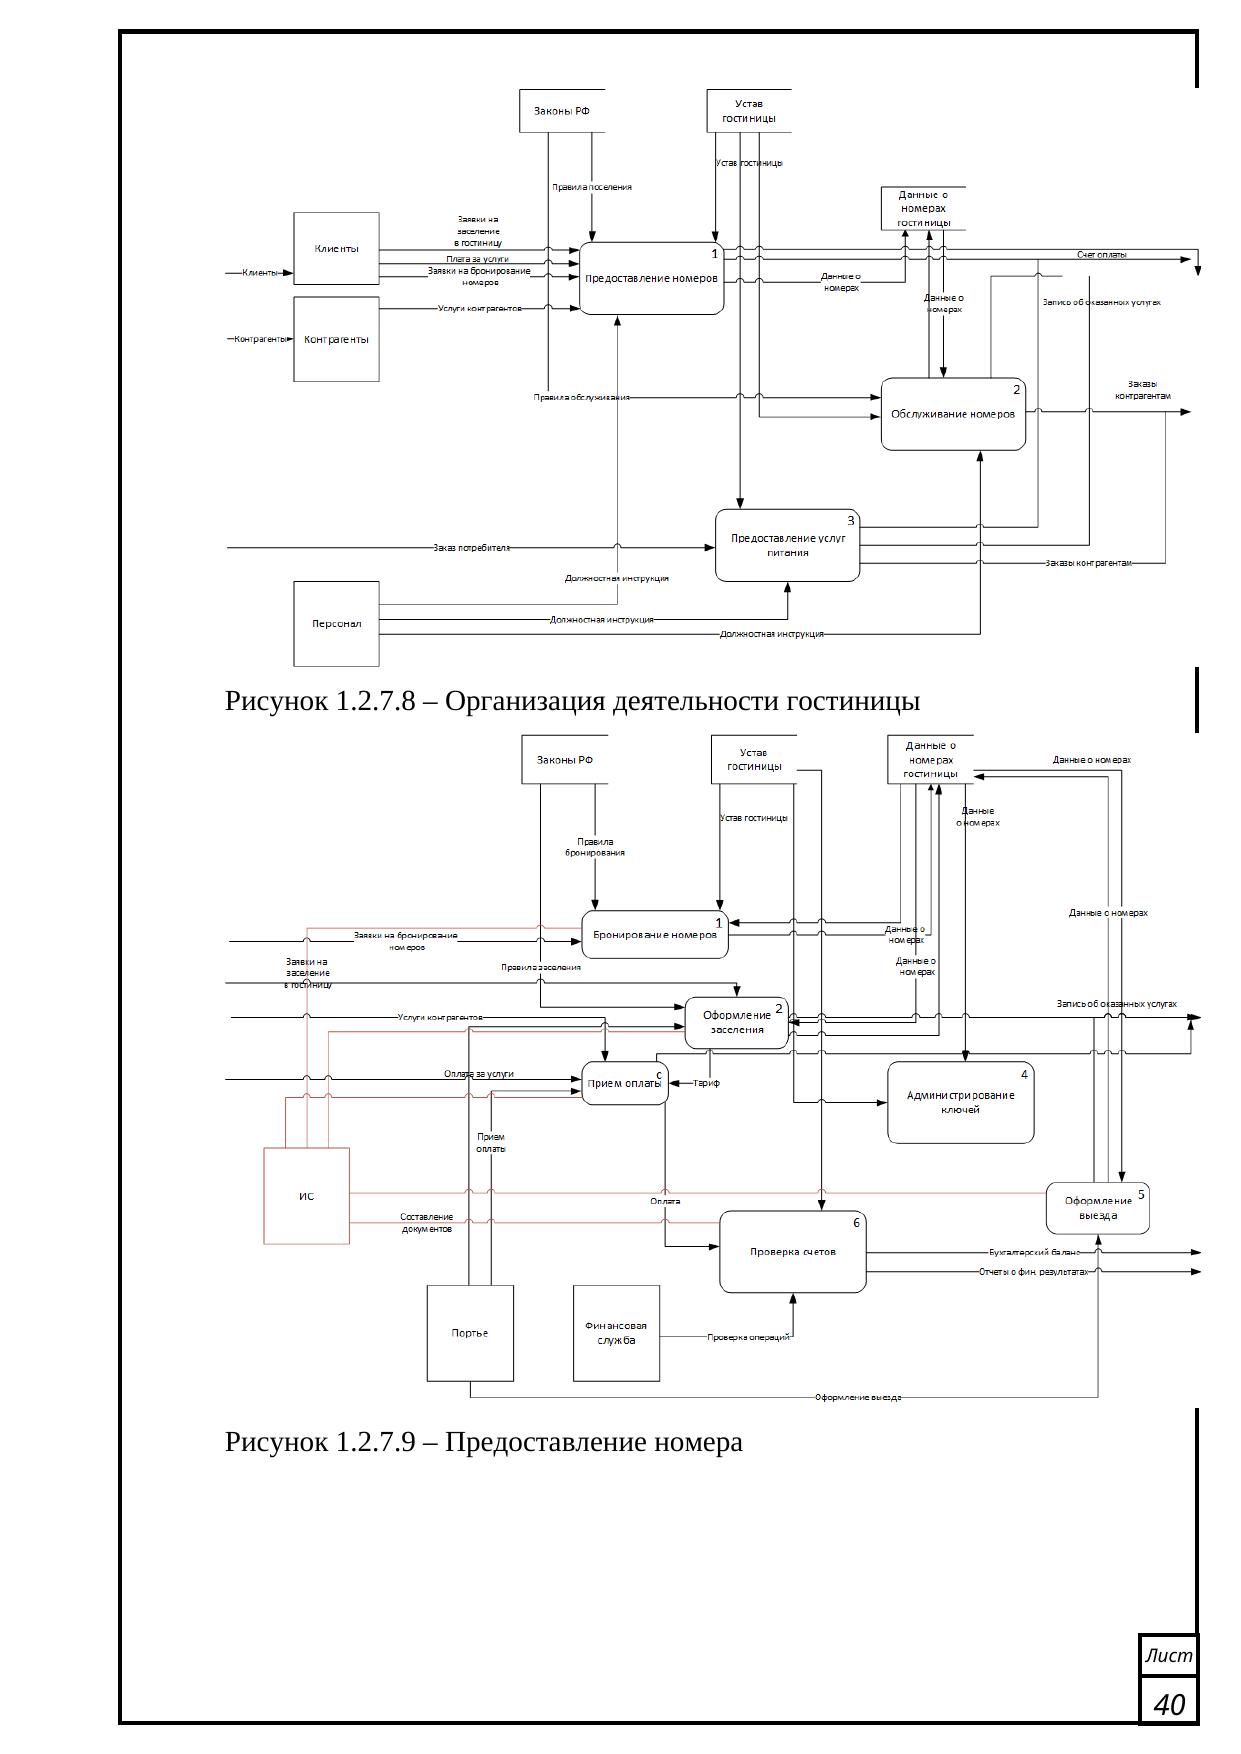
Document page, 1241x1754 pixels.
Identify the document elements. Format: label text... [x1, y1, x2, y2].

picture [224, 733, 1202, 1408]
text Рисунок 1.2.7.8 – Организация деятельности гостиницы [136, 683, 1178, 717]
text Рисунок 1.2.7.9 – Предоставление номера [136, 1424, 1178, 1458]
picture [224, 88, 1202, 667]
